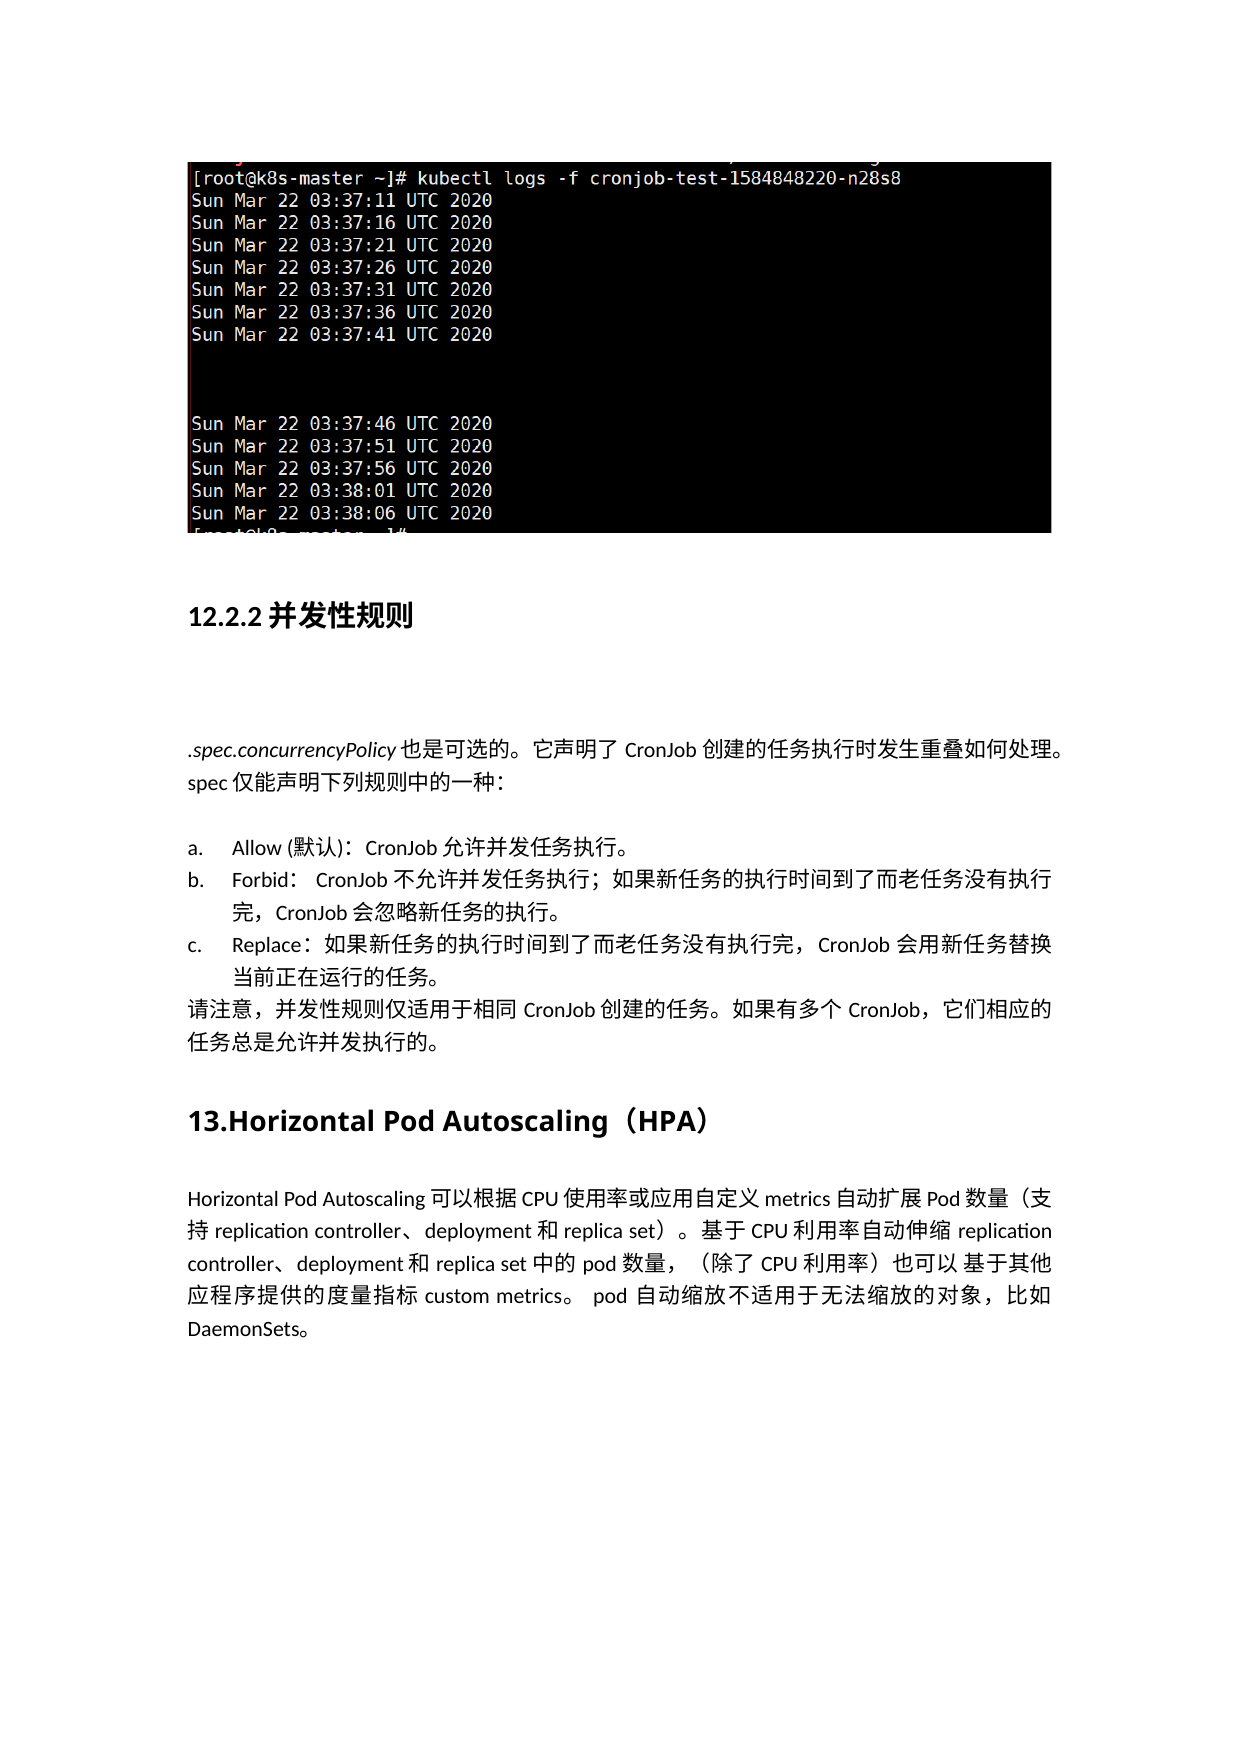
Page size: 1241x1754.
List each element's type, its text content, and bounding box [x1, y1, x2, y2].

subtitle 12.2.2 并发性规则 [187, 581, 1053, 646]
list Forbid： CronJob 不允许并发任务执行；如果新任务的执行时间到了而老任务没有执行完，CronJob 会忽略新任务的执行。 [187, 862, 1053, 927]
text 请注意，并发性规则仅适用于相同 CronJob 创建的任务。如果有多个 CronJob，它们相应的任务总是允许并发执行的。 [187, 992, 1053, 1057]
list Allow (默认)：CronJob 允许并发任务执行。 [187, 829, 1053, 862]
list Replace：如果新任务的执行时间到了而老任务没有执行完，CronJob 会用新任务替换当前正在运行的任务。 [187, 927, 1053, 992]
picture [187, 162, 1052, 533]
text Horizontal Pod Autoscaling可以根据CPU使用率或应用自定义metrics自动扩展Pod数量（支持replication controller、deployment和replica set）。基于CPU利用率自动伸缩 replication controller、deployment和 replica set 中的 pod 数量，（除了 CPU 利用率）也可以 基于其他应程序提供的度量指标custom metrics。 pod 自动缩放不适用于无法缩放的对象，比如 DaemonSets。 [187, 1180, 1053, 1343]
text .spec.concurrencyPolicy也是可选的。它声明了 CronJob 创建的任务执行时发生重叠如何处理。spec 仅能声明下列规则中的一种： [187, 732, 1053, 797]
subtitle 13.Horizontal Pod Autoscaling（HPA） [187, 1086, 1053, 1151]
